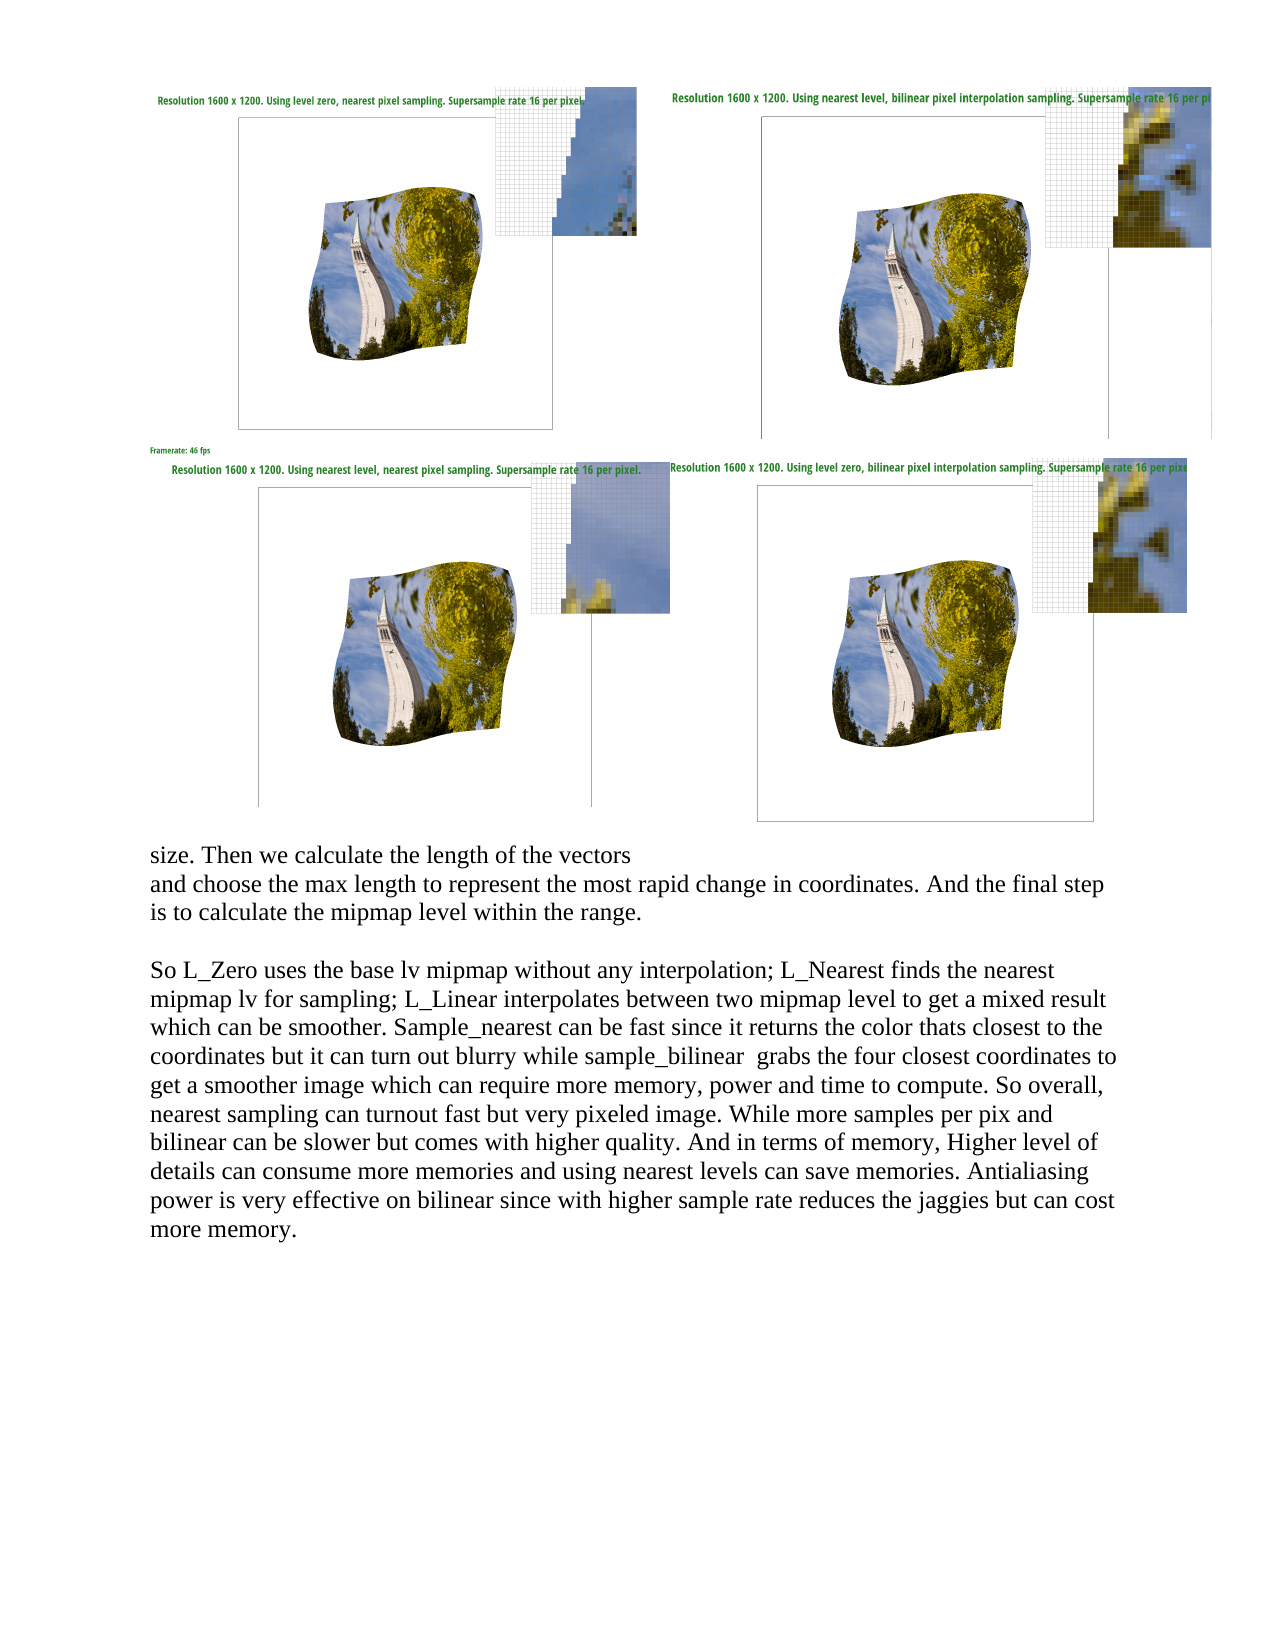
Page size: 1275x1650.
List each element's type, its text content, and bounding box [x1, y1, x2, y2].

picture [670, 87, 1212, 439]
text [150, 150, 1125, 926]
text So L_Zero uses the base lv mipmap without any interpolation; L_Nearest finds the nearest mipmap lv for sampling; L_Linear interpolates between two mipmap level to get a mixed result which can be smoother. Sample_nearest can be fast since it returns the color thats closest to the coordinates but it can turn out blurry while sample_bilinear grabs the four closest coordinates to get a smoother image which can require more memory, power and time to compute. So overall, nearest sampling can turnout fast but very pixeled image. While more samples per pix and bilinear can be slower but comes with higher quality. And in terms of memory, Higher level of details can consume more memories and using nearest levels can save memories. Antialiasing power is very effective on bilinear since with higher sample rate reduces the jaggies but can cost more memory. [150, 955, 1125, 1242]
picture [148, 87, 637, 459]
picture [169, 458, 1187, 831]
